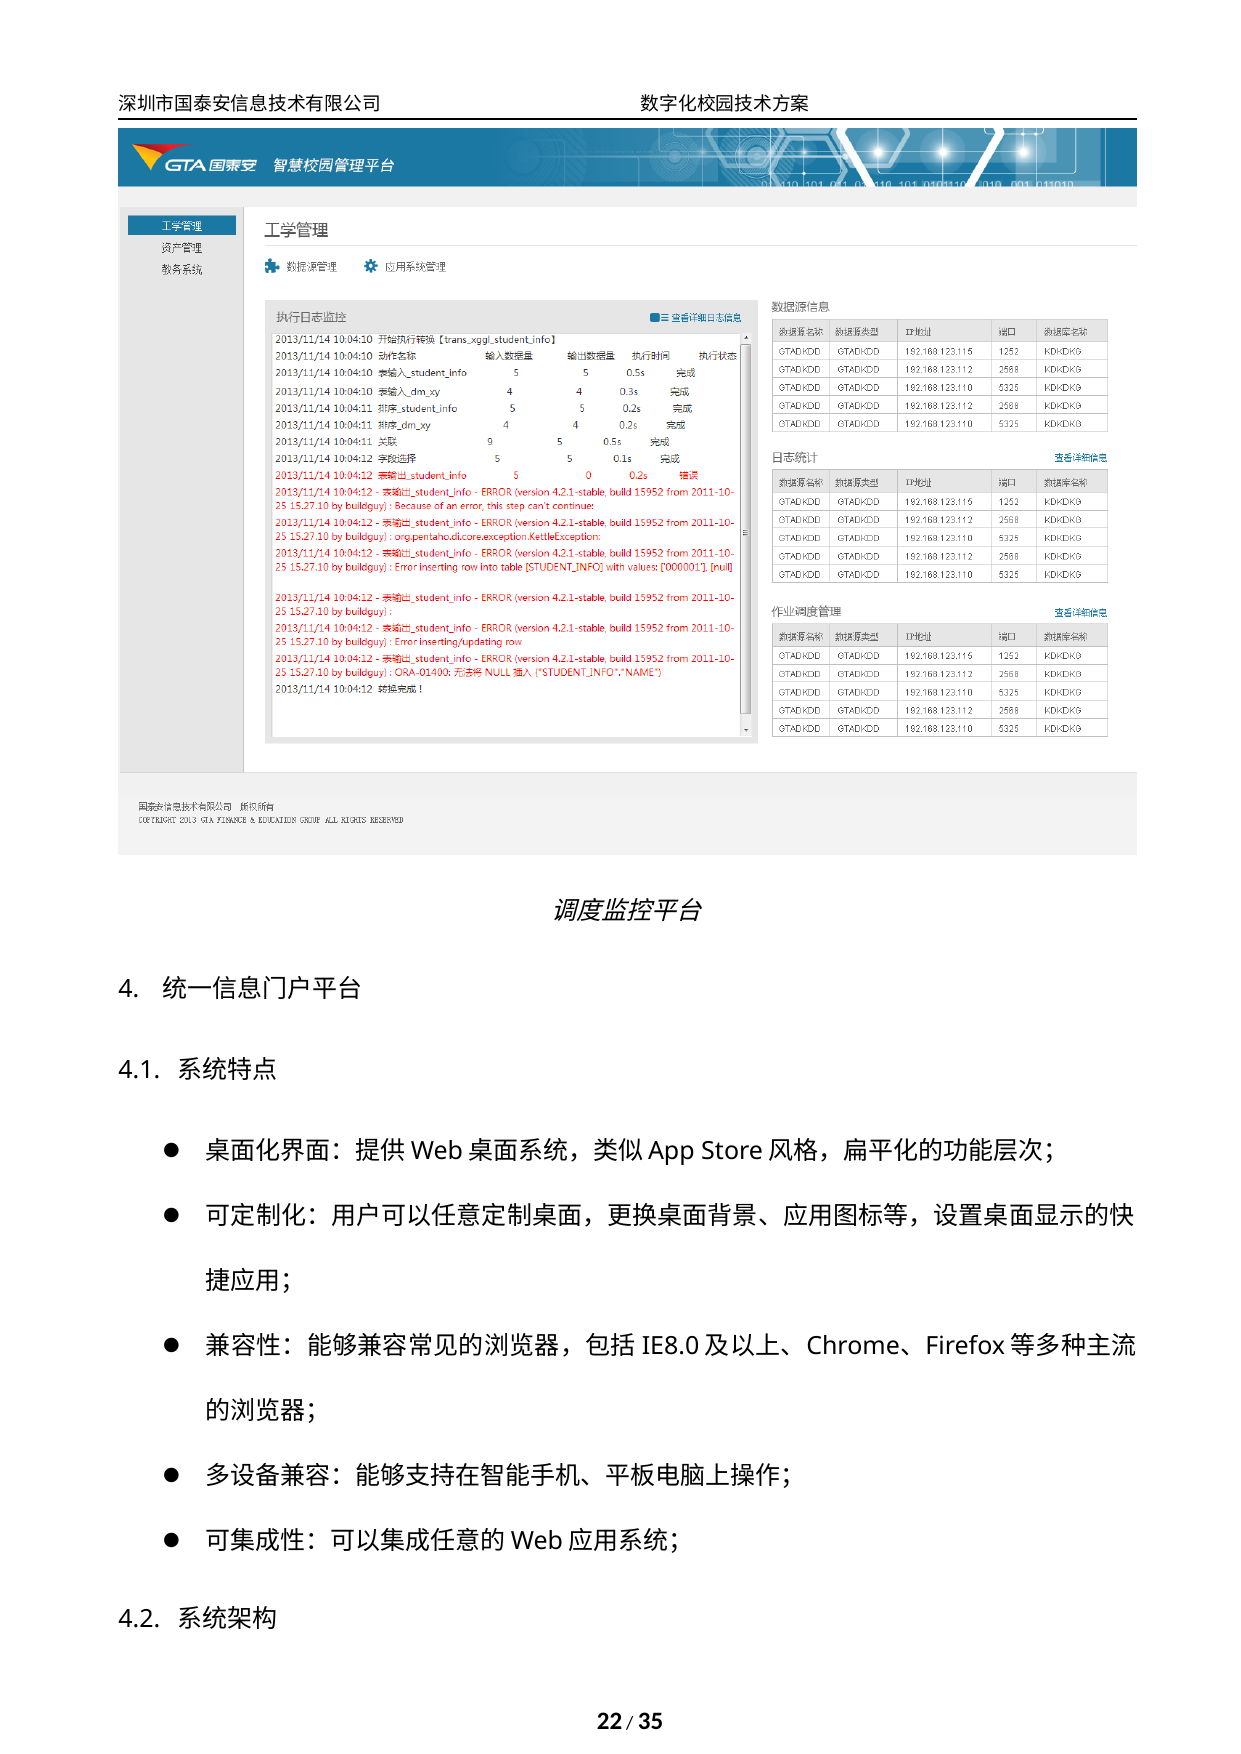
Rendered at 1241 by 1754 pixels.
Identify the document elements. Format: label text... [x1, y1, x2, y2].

list 统一信息门户平台 [118, 954, 1137, 1019]
list 可集成性：可以集成任意的Web应用系统； [162, 1506, 1137, 1571]
picture [118, 128, 1137, 855]
list 系统架构 [118, 1584, 1137, 1649]
list 系统特点 [118, 1035, 1137, 1100]
list 桌面化界面：提供Web桌面系统，类似App Store风格，扁平化的功能层次； [162, 1116, 1137, 1181]
list 兼容性：能够兼容常见的浏览器，包括IE8.0及以上、Chrome、Firefox等多种主流的浏览器； [162, 1311, 1137, 1441]
list 多设备兼容：能够支持在智能手机、平板电脑上操作； [162, 1441, 1137, 1506]
text 调度监控平台 [118, 876, 1137, 941]
list 可定制化：用户可以任意定制桌面，更换桌面背景、应用图标等，设置桌面显示的快捷应用； [162, 1181, 1137, 1311]
